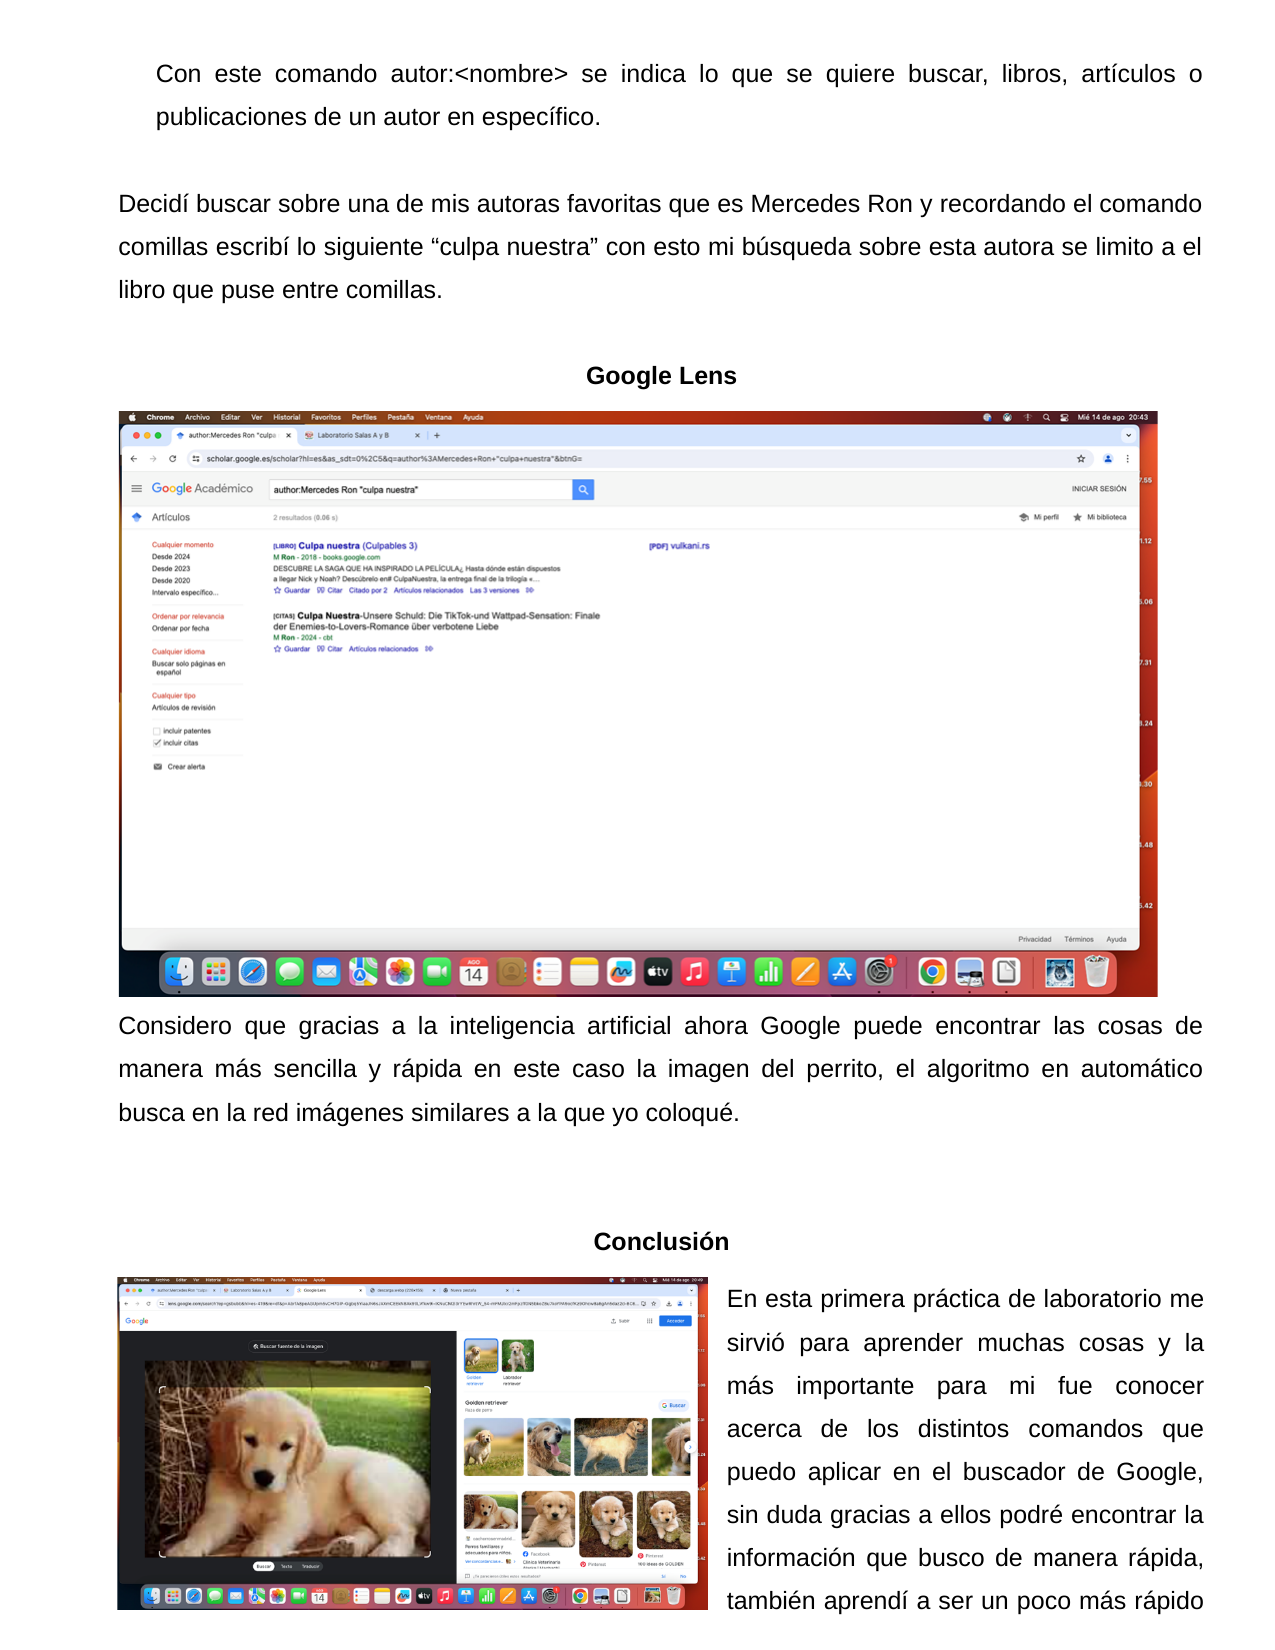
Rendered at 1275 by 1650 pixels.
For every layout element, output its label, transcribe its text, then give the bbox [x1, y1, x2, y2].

text Google Lens [118, 361, 1205, 390]
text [118, 1284, 1205, 1615]
text Decidí buscar sobre una de mis autoras favoritas que es Mercedes Ron y recordando el comando comillas escribí lo siguiente “culpa nuestra” con esto mi búsqueda sobre esta autora se limito a el libro que puse entre comillas. [118, 188, 1205, 303]
text Conclusión [118, 1227, 1205, 1256]
picture [118, 411, 1158, 997]
text Con este comando autor:<nombre> se indica lo que se quiere buscar, libros, artículos o publicaciones de un autor en específico. [156, 59, 1205, 131]
picture [117, 1277, 708, 1610]
